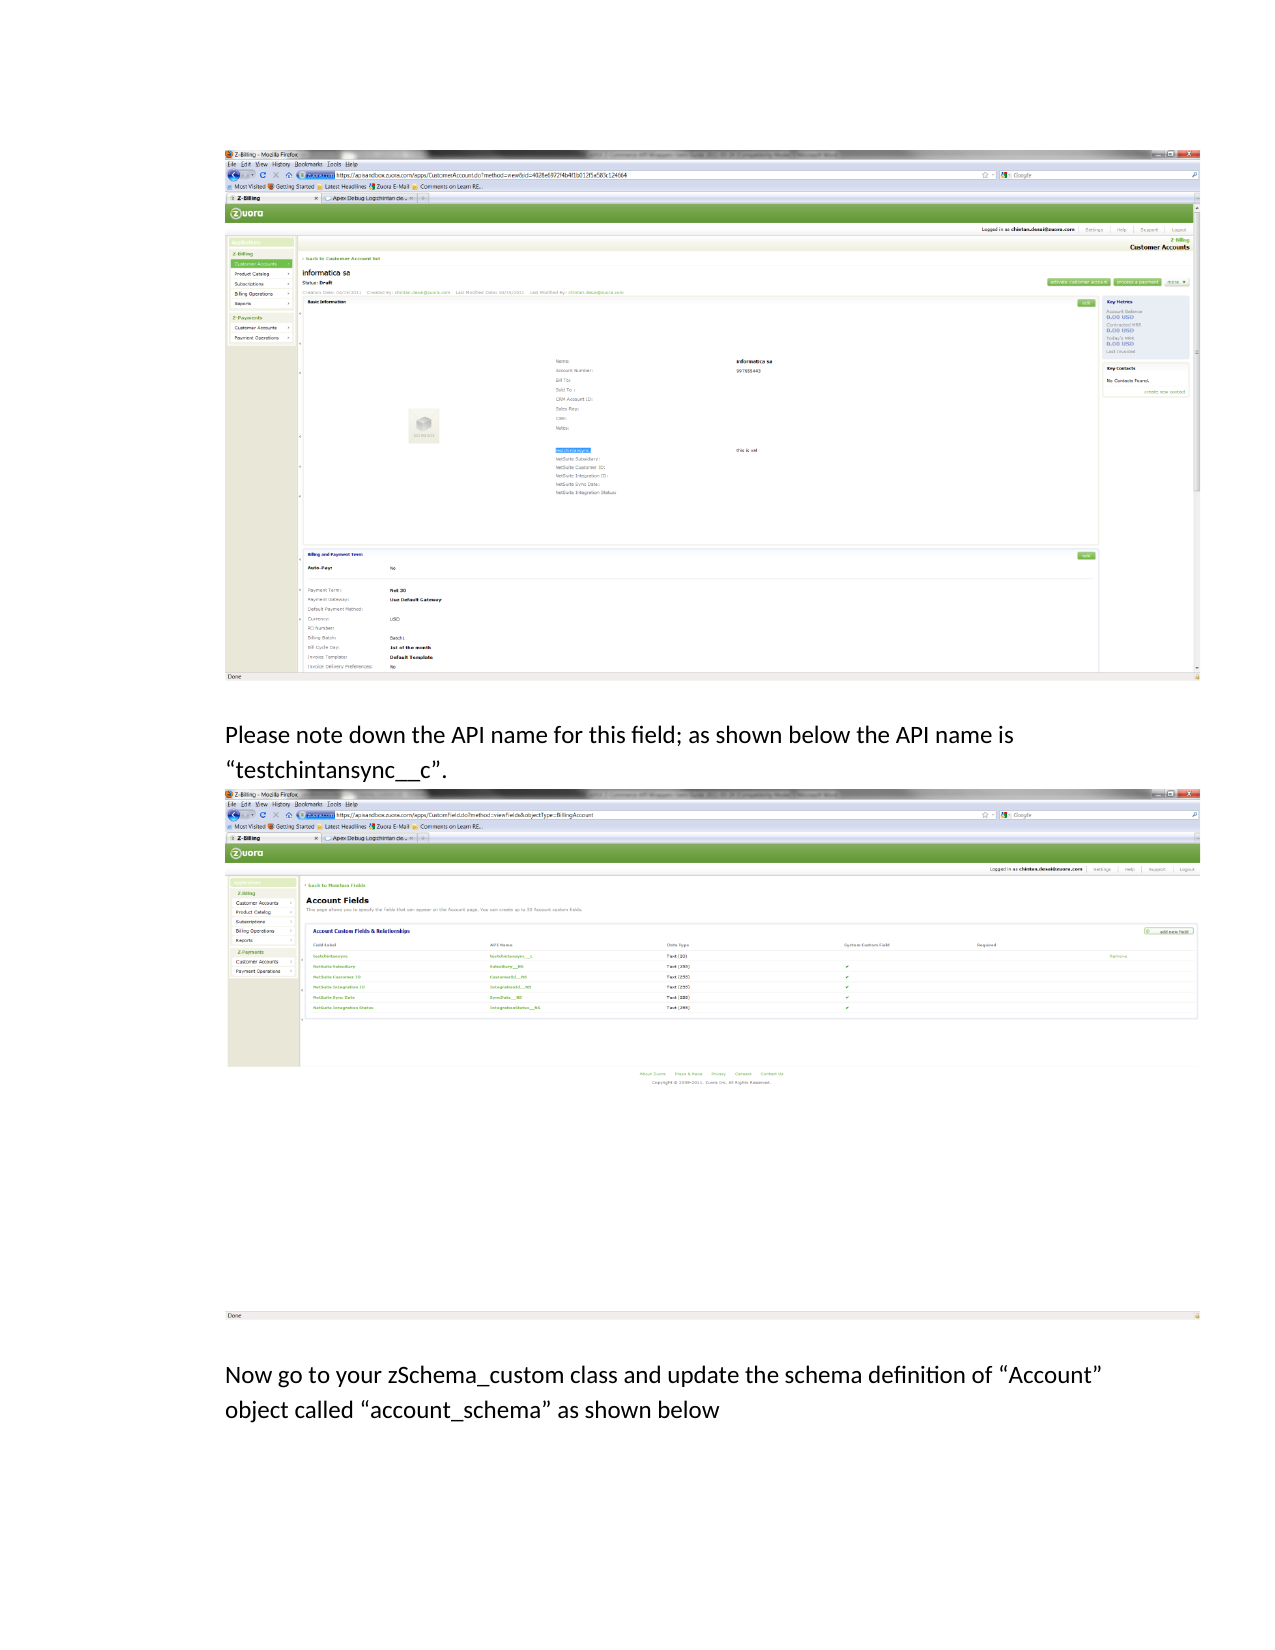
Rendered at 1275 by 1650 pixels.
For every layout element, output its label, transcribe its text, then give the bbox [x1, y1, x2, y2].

list Now go to your zSchema_custom class and update the schema definition of “Account” object called “account_schema” as shown below [225, 1359, 1125, 1424]
list Please note down the API name for this field; as shown below the API name is “testchintansync__c”. [225, 719, 1125, 785]
picture [225, 150, 1200, 681]
picture [225, 789, 1200, 1320]
